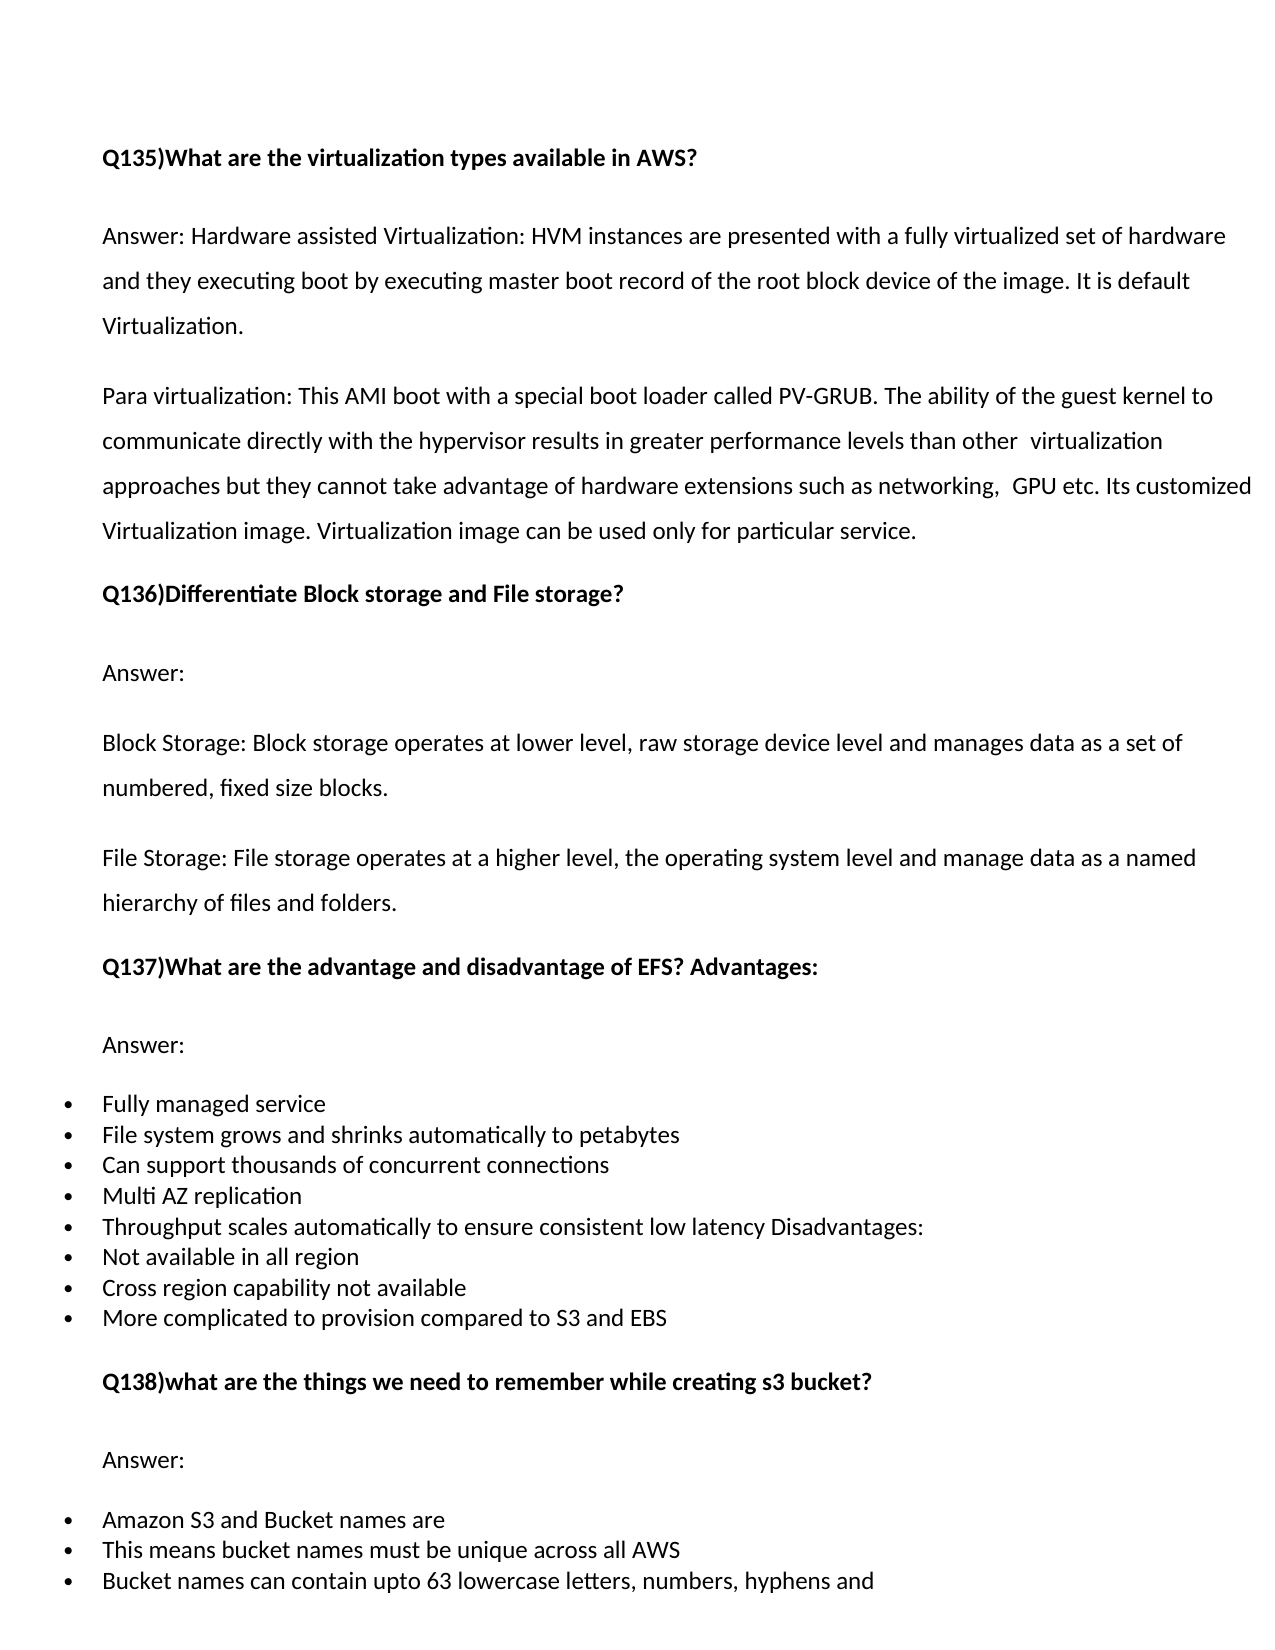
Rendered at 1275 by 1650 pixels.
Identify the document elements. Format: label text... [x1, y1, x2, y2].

list Amazon S3 and Bucket names are [64, 1504, 1254, 1534]
list Can support thousands of concurrent connections [64, 1149, 1254, 1180]
subtitle Q138)what are the things we need to remember while creating s3 bucket? [102, 1366, 1254, 1396]
list Bucket names can contain upto 63 lowercase letters, numbers, hyphens and [64, 1565, 1254, 1595]
text Answer: Hardware assisted Virtualization: HVM instances are presented with a fully virtualized set of hardware and they executing boot by executing master boot record of the root block device of the image. It is default Virtualization. [102, 205, 1254, 340]
text Answer: [102, 1014, 1254, 1059]
list Not available in all region [64, 1241, 1254, 1272]
list Fully managed service [64, 1088, 1254, 1119]
list Throughput scales automatically to ensure consistent low latency Disadvantages: [64, 1211, 1254, 1241]
subtitle Q137)What are the advantage and disadvantage of EFS? Advantages: [102, 951, 1254, 981]
text Para virtualization: This AMI boot with a special boot loader called PV-GRUB. The ability of the guest kernel to communicate directly with the hypervisor results in greater performance levels than other virtualization approaches but they cannot take advantage of hardware extensions such as networking, GPU etc. Its customized Virtualization image. Virtualization image can be used only for particular service. [102, 365, 1254, 545]
list More complicated to provision compared to S3 and EBS [64, 1302, 1254, 1333]
list File system grows and shrinks automatically to petabytes [64, 1119, 1254, 1149]
text Answer: [102, 1430, 1254, 1475]
list Cross region capability not available [64, 1272, 1254, 1302]
text Answer: [102, 642, 1254, 687]
subtitle Q135)What are the virtualization types available in AWS? [102, 142, 1254, 172]
list This means bucket names must be unique across all AWS [64, 1534, 1254, 1565]
text Block Storage: Block storage operates at lower level, raw storage device level and manages data as a set of numbered, fixed size blocks. [102, 712, 1254, 802]
list Multi AZ replication [64, 1180, 1254, 1211]
subtitle Q136)Differentiate Block storage and File storage? [102, 579, 1254, 609]
text File Storage: File storage operates at a higher level, the operating system level and manage data as a named hierarchy of files and folders. [102, 827, 1254, 917]
